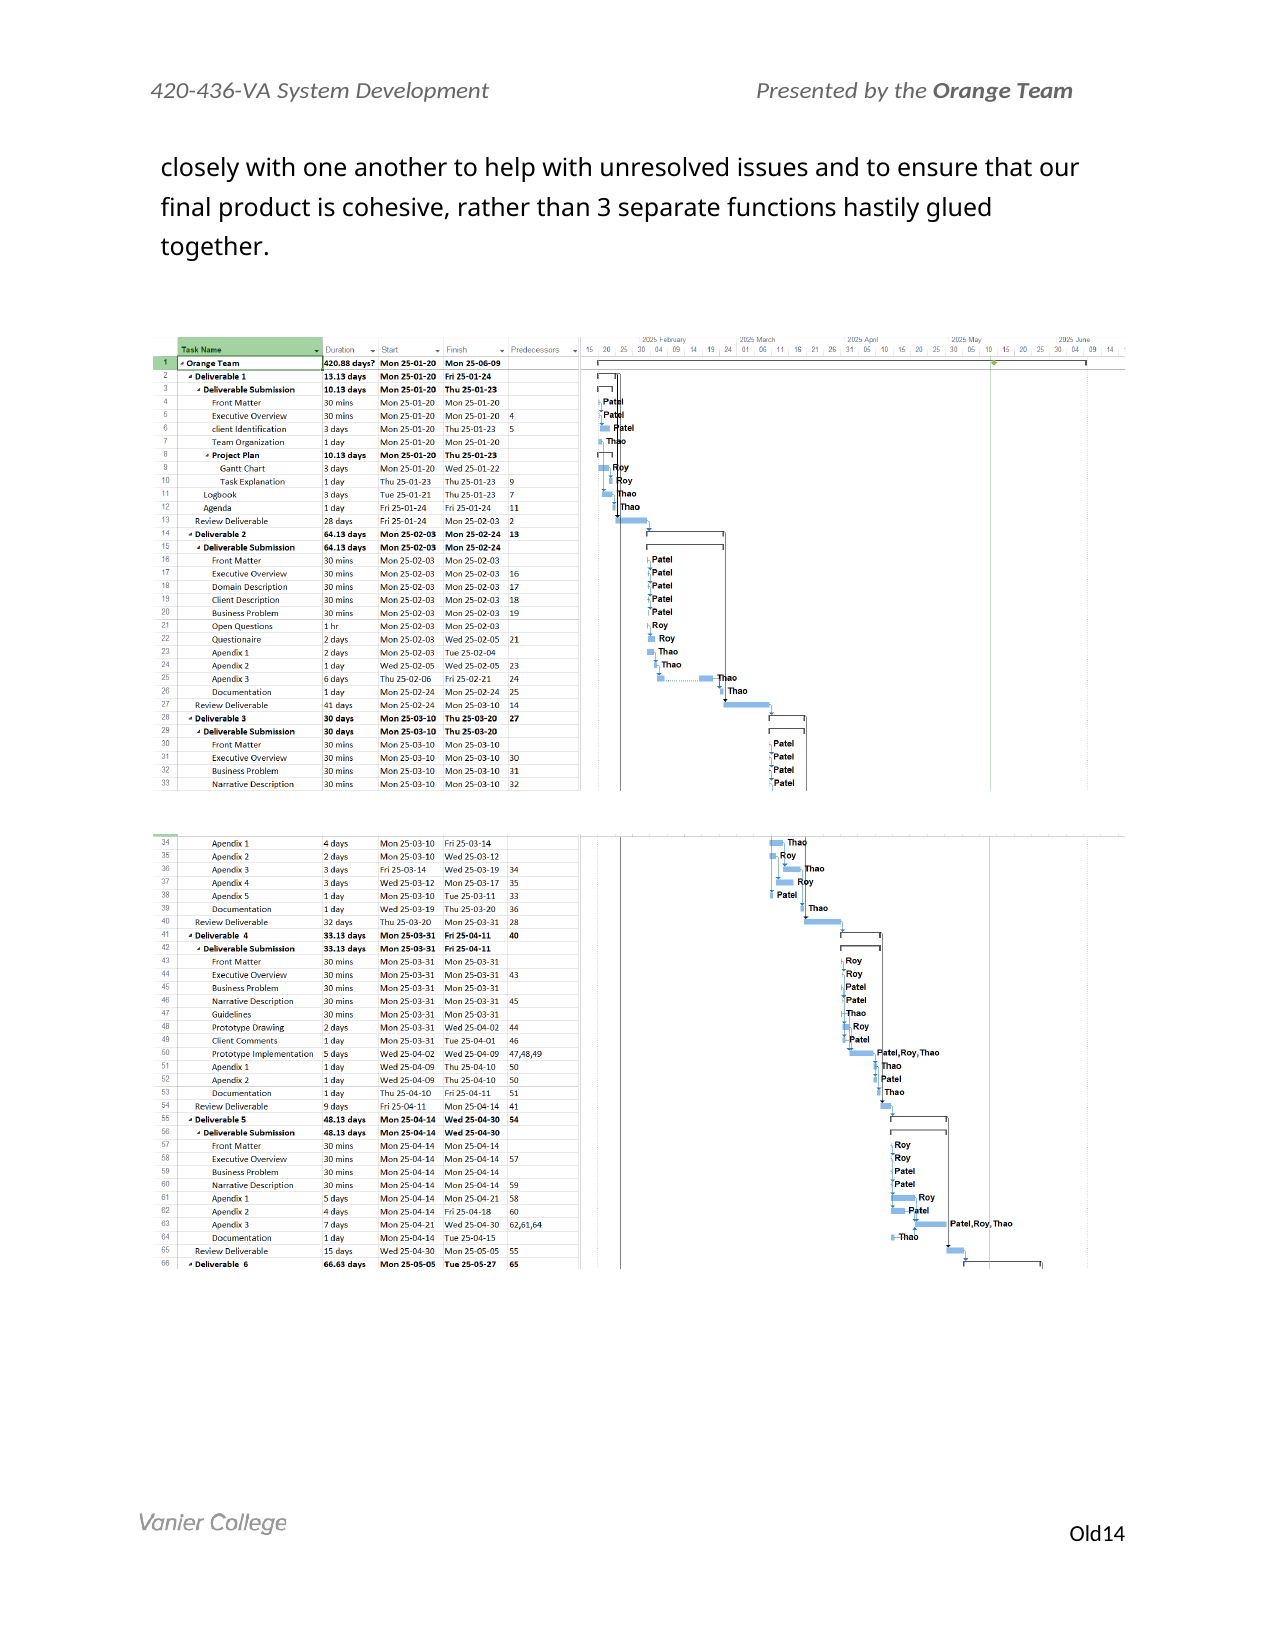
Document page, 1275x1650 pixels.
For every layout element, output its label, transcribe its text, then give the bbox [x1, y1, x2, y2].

picture [139, 1513, 287, 1535]
picture [150, 337, 1125, 791]
picture [150, 834, 1125, 1269]
